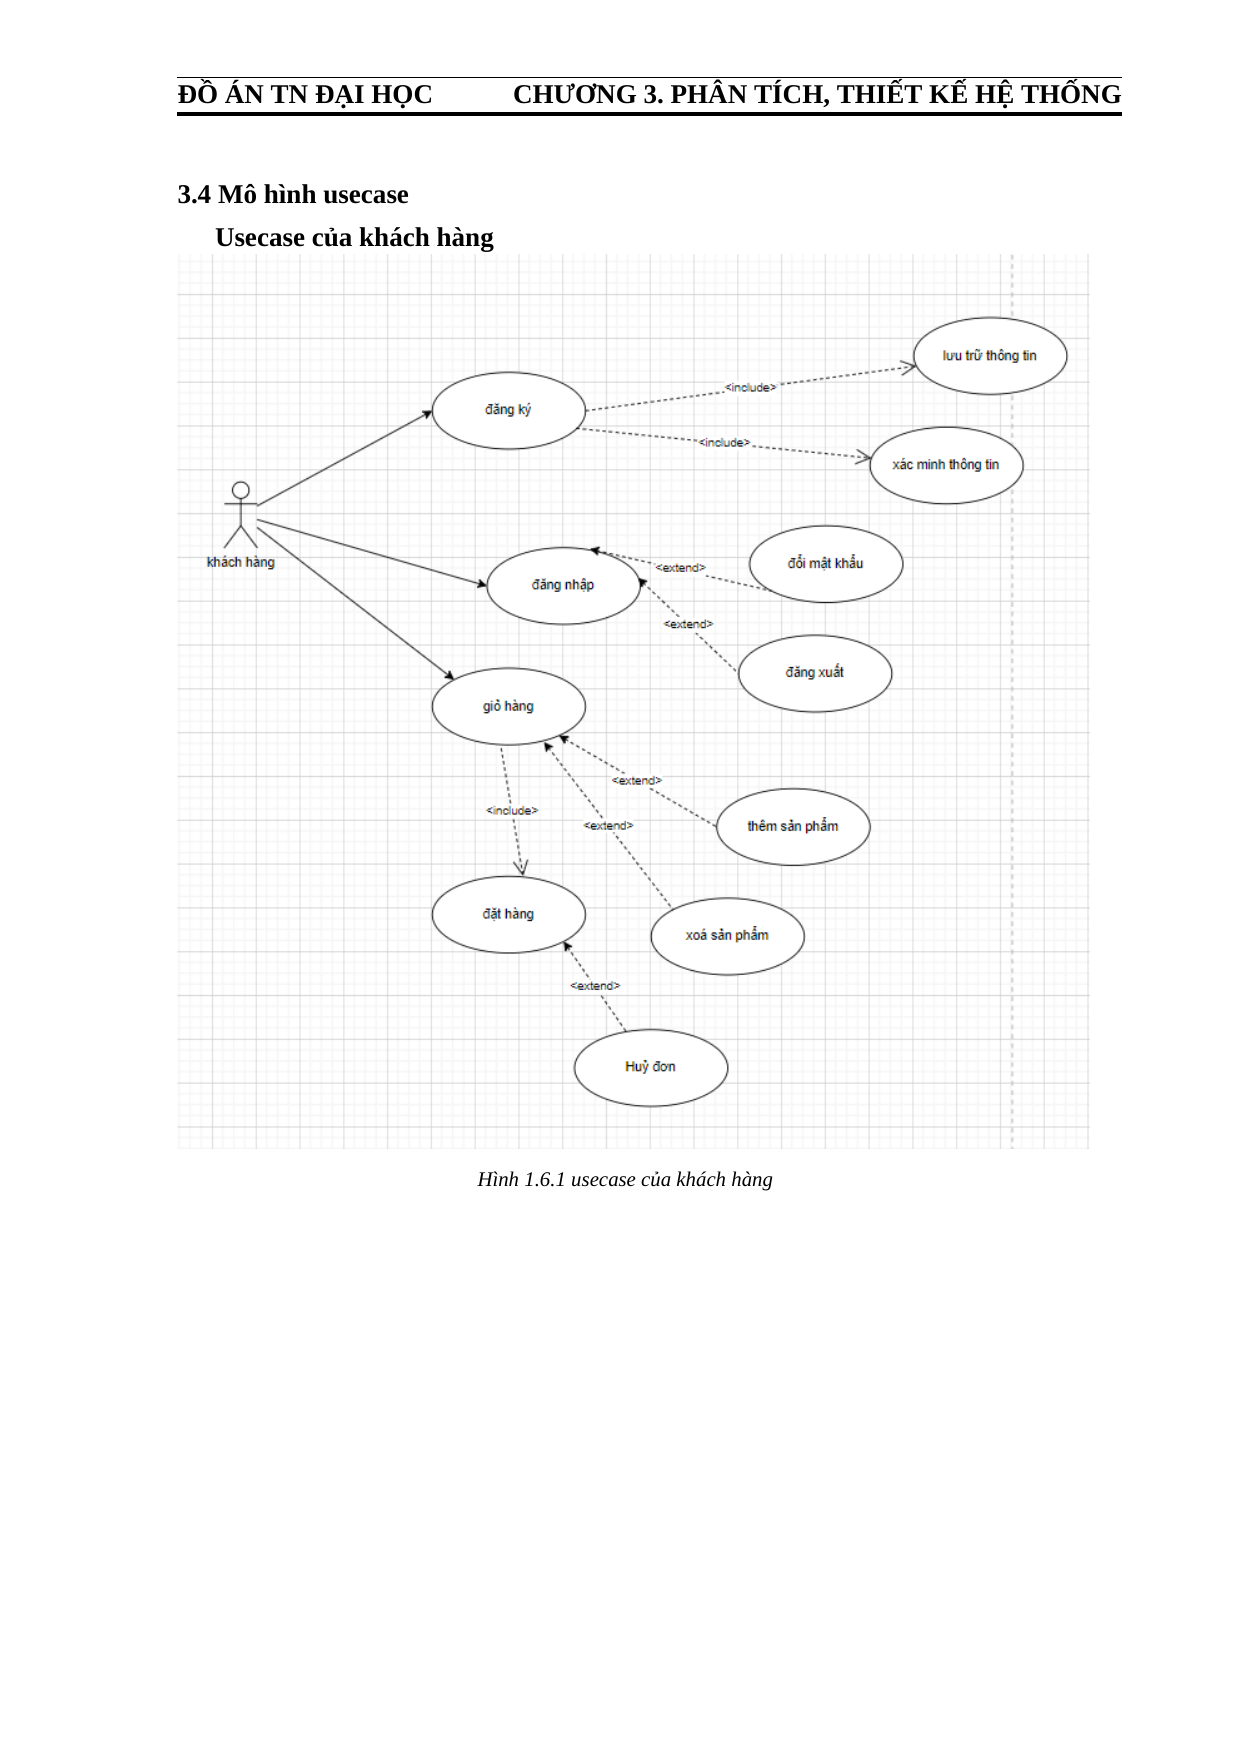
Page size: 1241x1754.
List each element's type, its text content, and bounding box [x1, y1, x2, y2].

subtitle 3.4 Mô hình usecase [177, 178, 1122, 209]
text Hình 1.6.1 usecase của khách hàng [402, 1166, 1122, 1191]
picture [177, 254, 1090, 1149]
subtitle Usecase của khách hàng [177, 221, 1122, 253]
